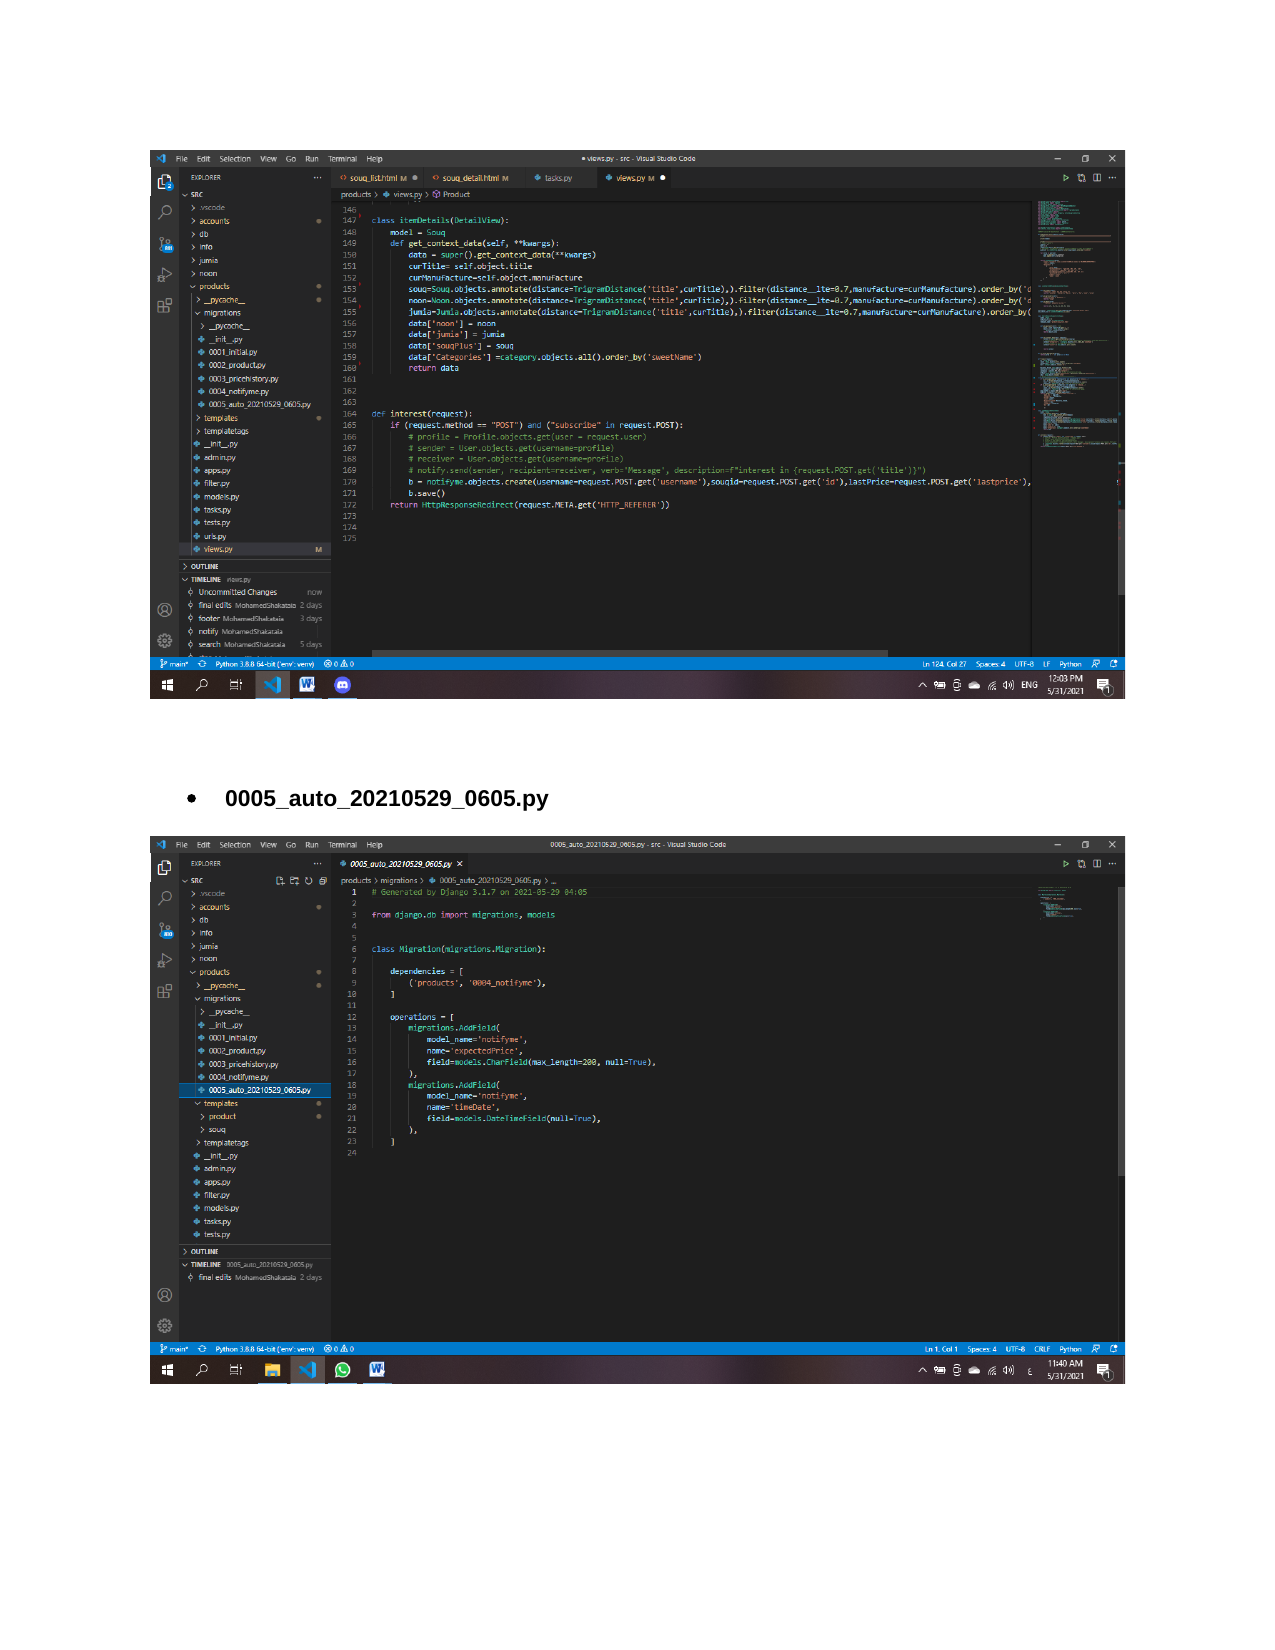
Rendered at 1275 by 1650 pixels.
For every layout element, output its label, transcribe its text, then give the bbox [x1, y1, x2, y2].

picture [150, 836, 1125, 1384]
list 0005_auto_20210529_0605.py [187, 785, 1125, 811]
picture [150, 150, 1125, 699]
